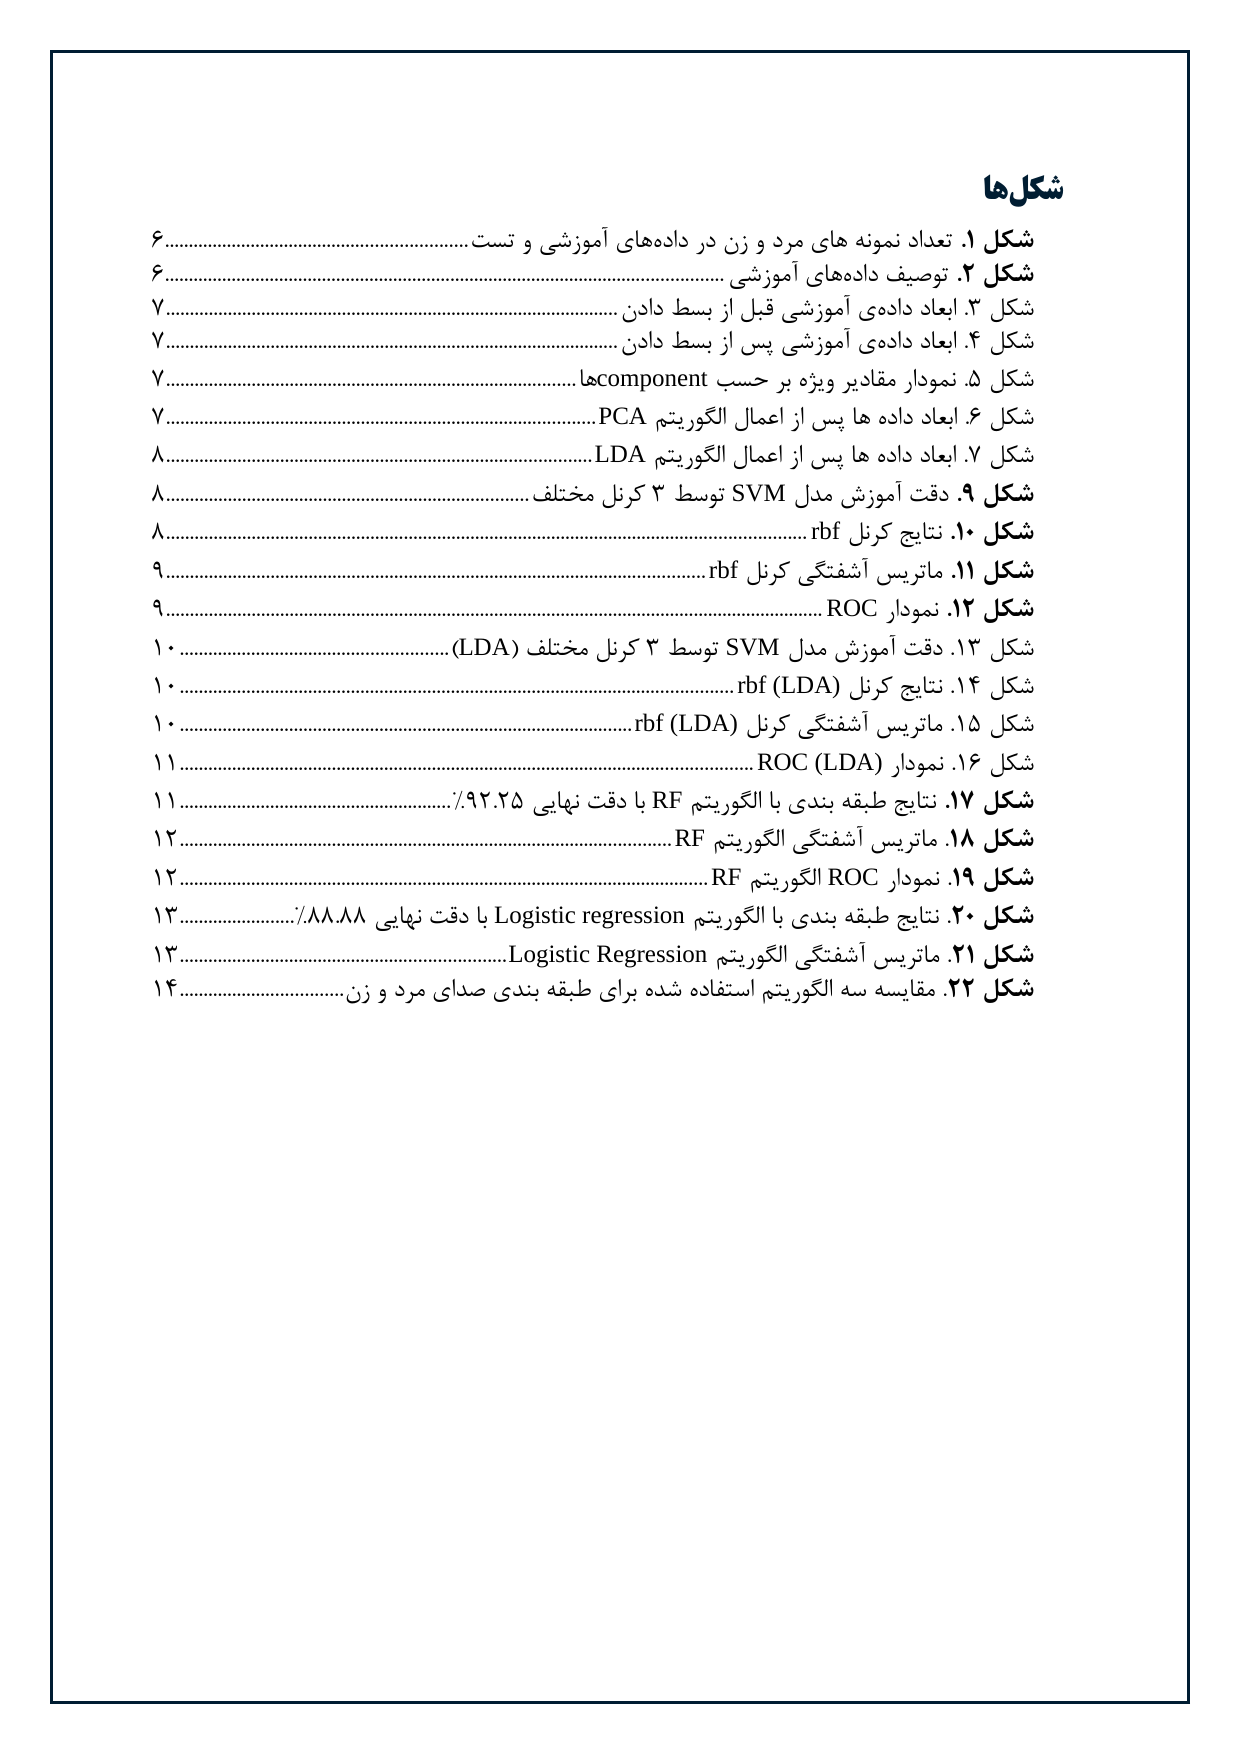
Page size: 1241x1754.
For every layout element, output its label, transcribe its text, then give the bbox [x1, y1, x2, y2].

text شکل 19. نمودار ROC الگوریتم RF 12 [150, 862, 1063, 895]
text شکل 14. نتایج کرنل rbf (LDA) 10 [150, 670, 1063, 703]
text شکل 22. مقایسه سه الگوریتم استفاده شده برای طبقه بندی صدای مرد و زن 14 [150, 977, 1063, 1006]
text شکل 6. ابعاد داده ها پس از اعمال الگوریتم PCA 7 [150, 401, 1063, 434]
text شکل 18. ماتریس آشفتگی الگوریتم RF 12 [150, 823, 1063, 857]
text شکل 4. ابعاد داده‌ی آموزشی پس از بسط دادن 7 [150, 329, 1063, 358]
text شکل 11. ماتریس آشفتگی کرنل rbf 9 [150, 555, 1063, 588]
text شکل 15. ماتریس آشفتگی کرنل rbf (LDA) 10 [150, 708, 1063, 742]
text شکل 10. نتایج کرنل rbf 8 [150, 516, 1063, 550]
text شکل 20. نتایج طبقه بندی با الگوریتم Logistic regression با دقت نهایی 88.88% 13 [150, 900, 1063, 934]
text شکل 9. دقت آموزش مدل SVM توسط 3 کرنل مختلف 8 [150, 478, 1063, 511]
text شکل 21. ماتریس آشفتگی الگوریتم Logistic Regression 13 [150, 939, 1063, 972]
text شکل 17. نتایج طبقه بندی با الگوریتم RF با دقت نهایی 92.25% 11 [150, 785, 1063, 818]
text شکل 16. نمودار ROC (LDA) 11 [150, 747, 1063, 780]
text شکل 5. نمودار مقادیر ویژه بر حسب componentها 7 [150, 363, 1063, 396]
text شکل 7. ابعاد داده ها پس از اعمال الگوریتم LDA 8 [150, 439, 1063, 473]
text شکل 2. توصیف داده‌های آموزشی 6 [150, 262, 1063, 291]
text شکل 1. تعداد نمونه های مرد و زن در داده‌های آموزشی و تست 6 [150, 228, 1063, 258]
text شکل‌ها [150, 159, 1063, 219]
text شکل 12. نمودار ROC 9 [150, 593, 1063, 627]
text شکل 3. ابعاد داده‌ی آموزشی قبل از بسط دادن 7 [150, 296, 1063, 325]
text شکل 13. دقت آموزش مدل SVM توسط 3 کرنل مختلف (LDA) 10 [150, 632, 1063, 665]
